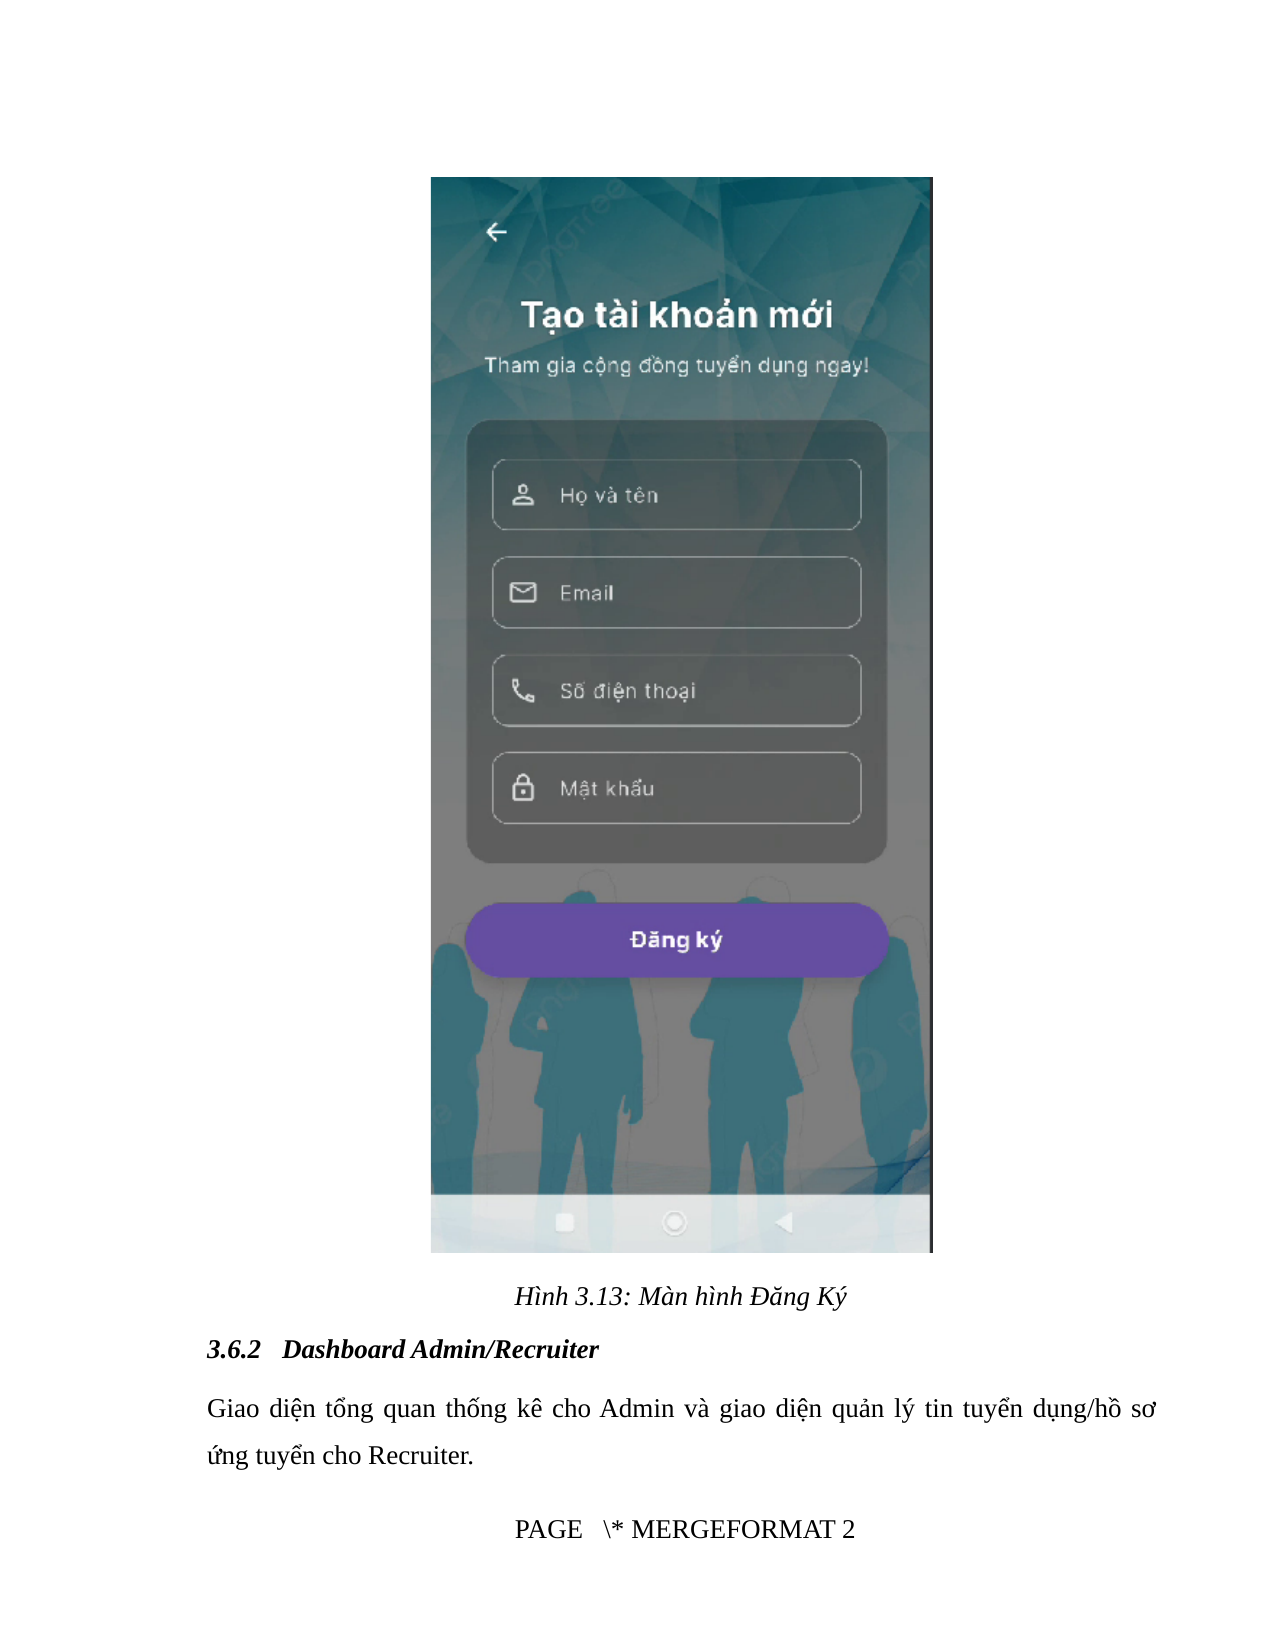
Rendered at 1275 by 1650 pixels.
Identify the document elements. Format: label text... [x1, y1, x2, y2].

subtitle Dashboard Admin/Recruiter [207, 1333, 1157, 1364]
picture [430, 177, 933, 1253]
text Giao diện tổng quan thống kê cho Admin và giao diện quản lý tin tuyển dụng/hồ sơ ứng tuyển cho Recruiter. [207, 1393, 1157, 1470]
text Hình 3.13: Màn hình Đăng Ký [207, 1281, 1157, 1312]
